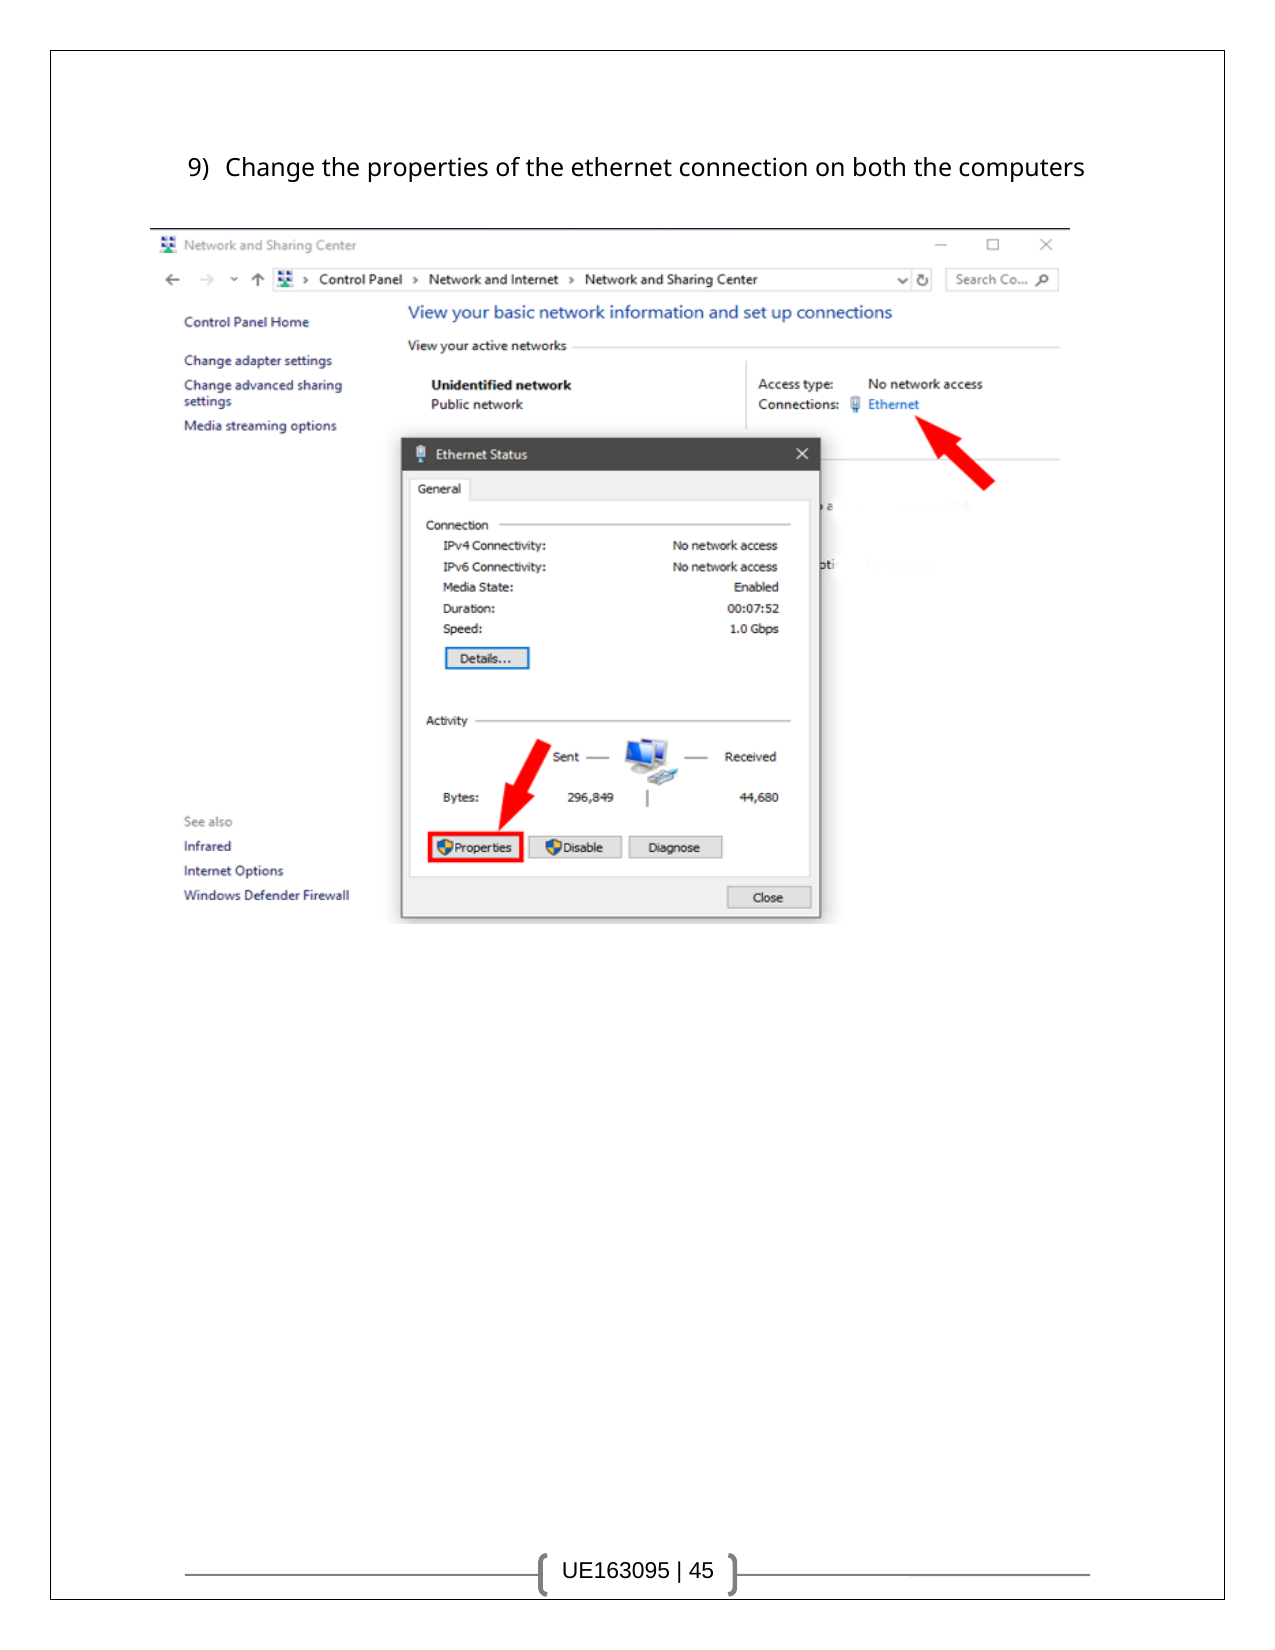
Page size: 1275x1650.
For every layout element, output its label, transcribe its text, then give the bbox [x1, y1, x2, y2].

picture [150, 228, 1070, 924]
list Change the properties of the ethernet connection on both the computers [187, 150, 1125, 184]
